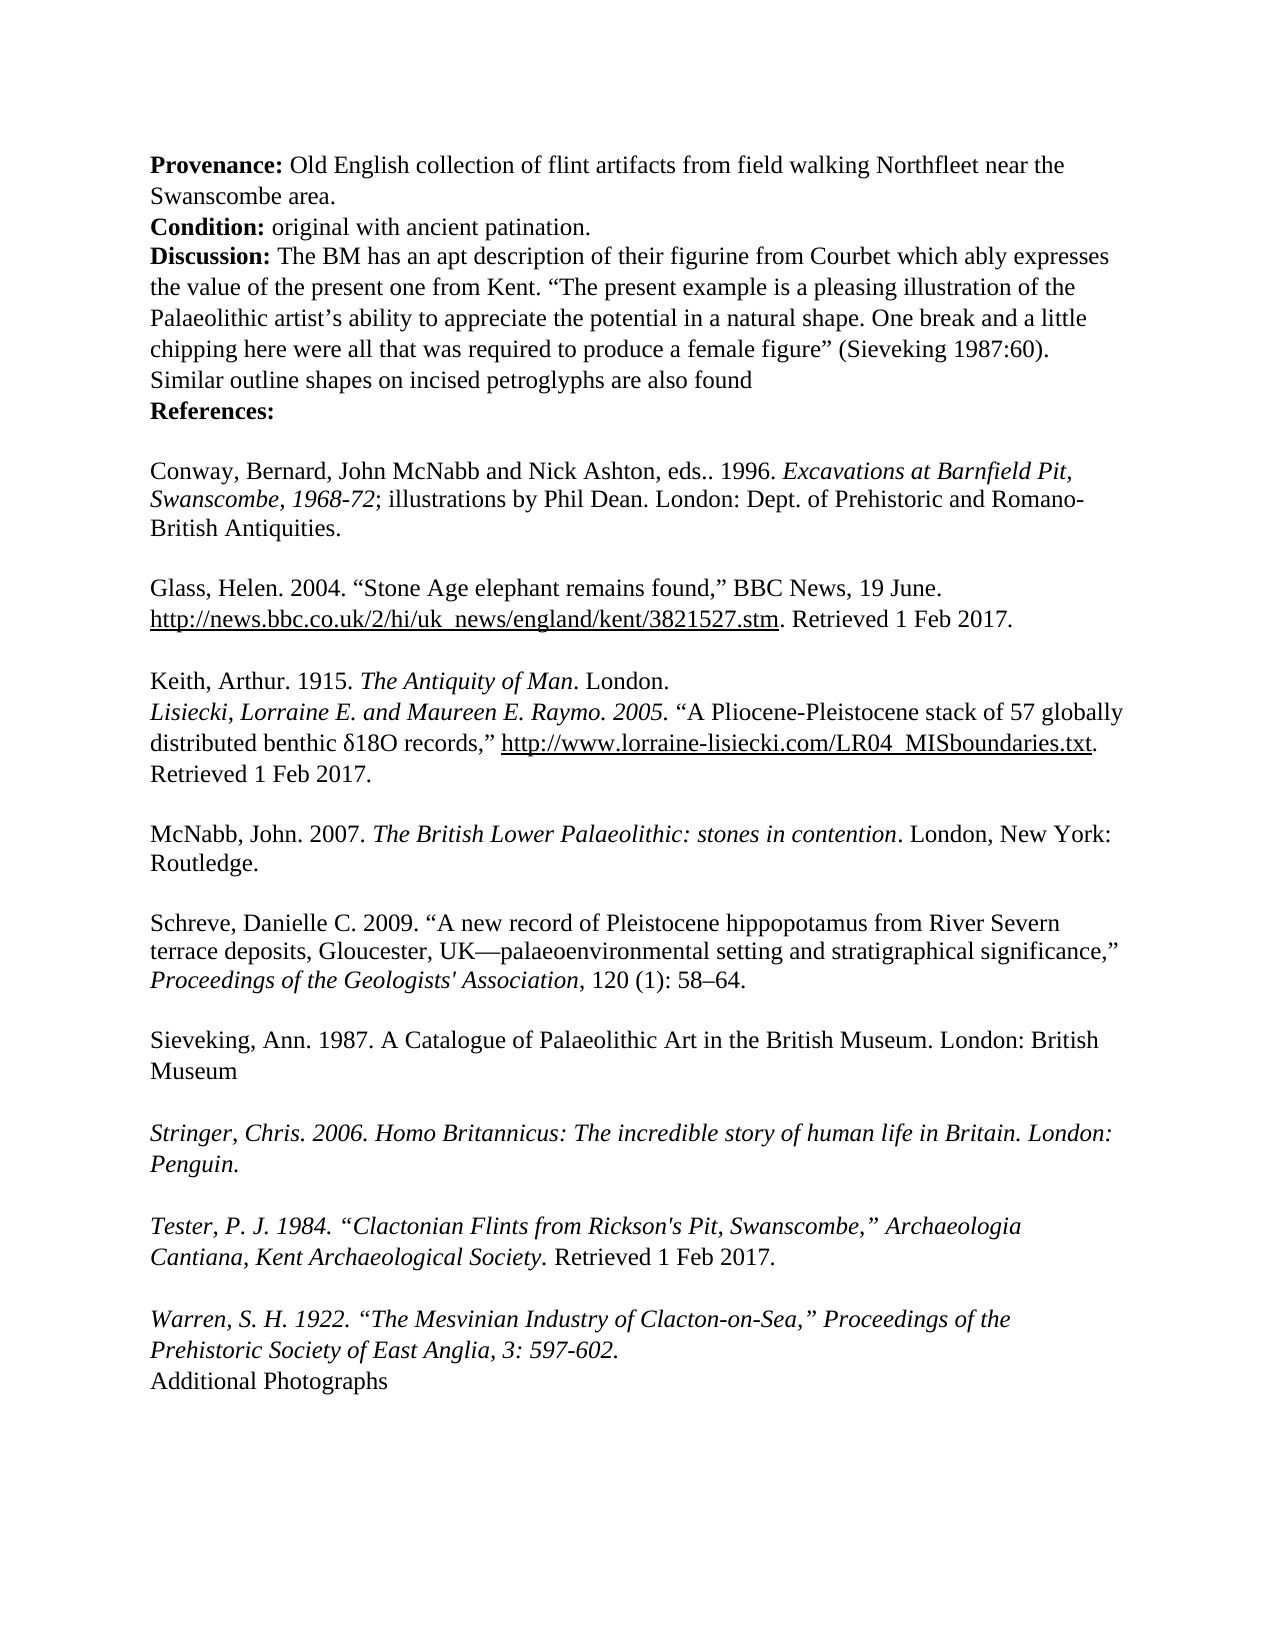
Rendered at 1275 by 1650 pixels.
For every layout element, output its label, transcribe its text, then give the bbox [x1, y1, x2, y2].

text Additional Photographs [150, 1366, 1125, 1395]
text Sieveking, Ann. 1987. A Catalogue of Palaeolithic Art in the British Museum. London: British Museum [150, 1025, 1125, 1085]
text Discussion: The BM has an apt description of their figurine from Courbet which ably expresses the value of the present one from Kent. “The present example is a pleasing illustration of the Palaeolithic artist’s ability to appreciate the potential in a natural shape. One break and a little chipping here were all that was required to produce a female figure” (Sieveking 1987:60). Similar outline shapes on incised petroglyphs are also found [150, 241, 1125, 394]
text Condition: original with ancient patination. [150, 212, 1125, 241]
text Lisiecki, Lorraine E. and Maureen E. Raymo. 2005. “A Pliocene-Pleistocene stack of 57 globally distributed benthic δ18O records,” http://www.lorraine-lisiecki.com/LR04_MISboundaries.txt. Retrieved 1 Feb 2017. [150, 697, 1125, 788]
text Conway, Bernard, John McNabb and Nick Ashton, eds.. 1996. Excavations at Barnfield Pit, Swanscombe, 1968-72; illustrations by Phil Dean. London: Dept. of Prehistoric and Romano-British Antiquities. [150, 456, 1125, 542]
text Keith, Arthur. 1915. The Antiquity of Man. London. [150, 666, 1125, 695]
text Glass, Helen. 2004. “Stone Age elephant remains found,” BBC News, 19 June. http://news.bbc.co.uk/2/hi/uk_news/england/kent/3821527.stm. Retrieved 1 Feb 2017. [150, 573, 1125, 633]
text Stringer, Chris. 2006. Homo Britannicus: The incredible story of human life in Britain. London: Penguin. [150, 1118, 1125, 1178]
subtitle Schreve, Danielle C. 2009. “A new record of Pleistocene hippopotamus from River Severn terrace deposits, Gloucester, UK—palaeoenvironmental setting and stratigraphical significance,” Proceedings of the Geologists' Association, 120 (1): 58–64. [150, 908, 1125, 994]
subtitle McNabb, John. 2007. The British Lower Palaeolithic: stones in contention. London, New York: Routledge. [150, 819, 1125, 877]
text Warren, S. H. 1922. “The Mesvinian Industry of Clacton-on-Sea,” Proceedings of the Prehistoric Society of East Anglia, 3: 597-602. [150, 1304, 1125, 1364]
text Provenance: Old English collection of flint artifacts from field walking Northfleet near the Swanscombe area. [150, 150, 1125, 210]
text Tester, P. J. 1984. “Clactonian Flints from Rickson's Pit, Swanscombe,” Archaeologia Cantiana, Kent Archaeological Society. Retrieved 1 Feb 2017. [150, 1211, 1125, 1271]
text References: [150, 396, 1125, 425]
